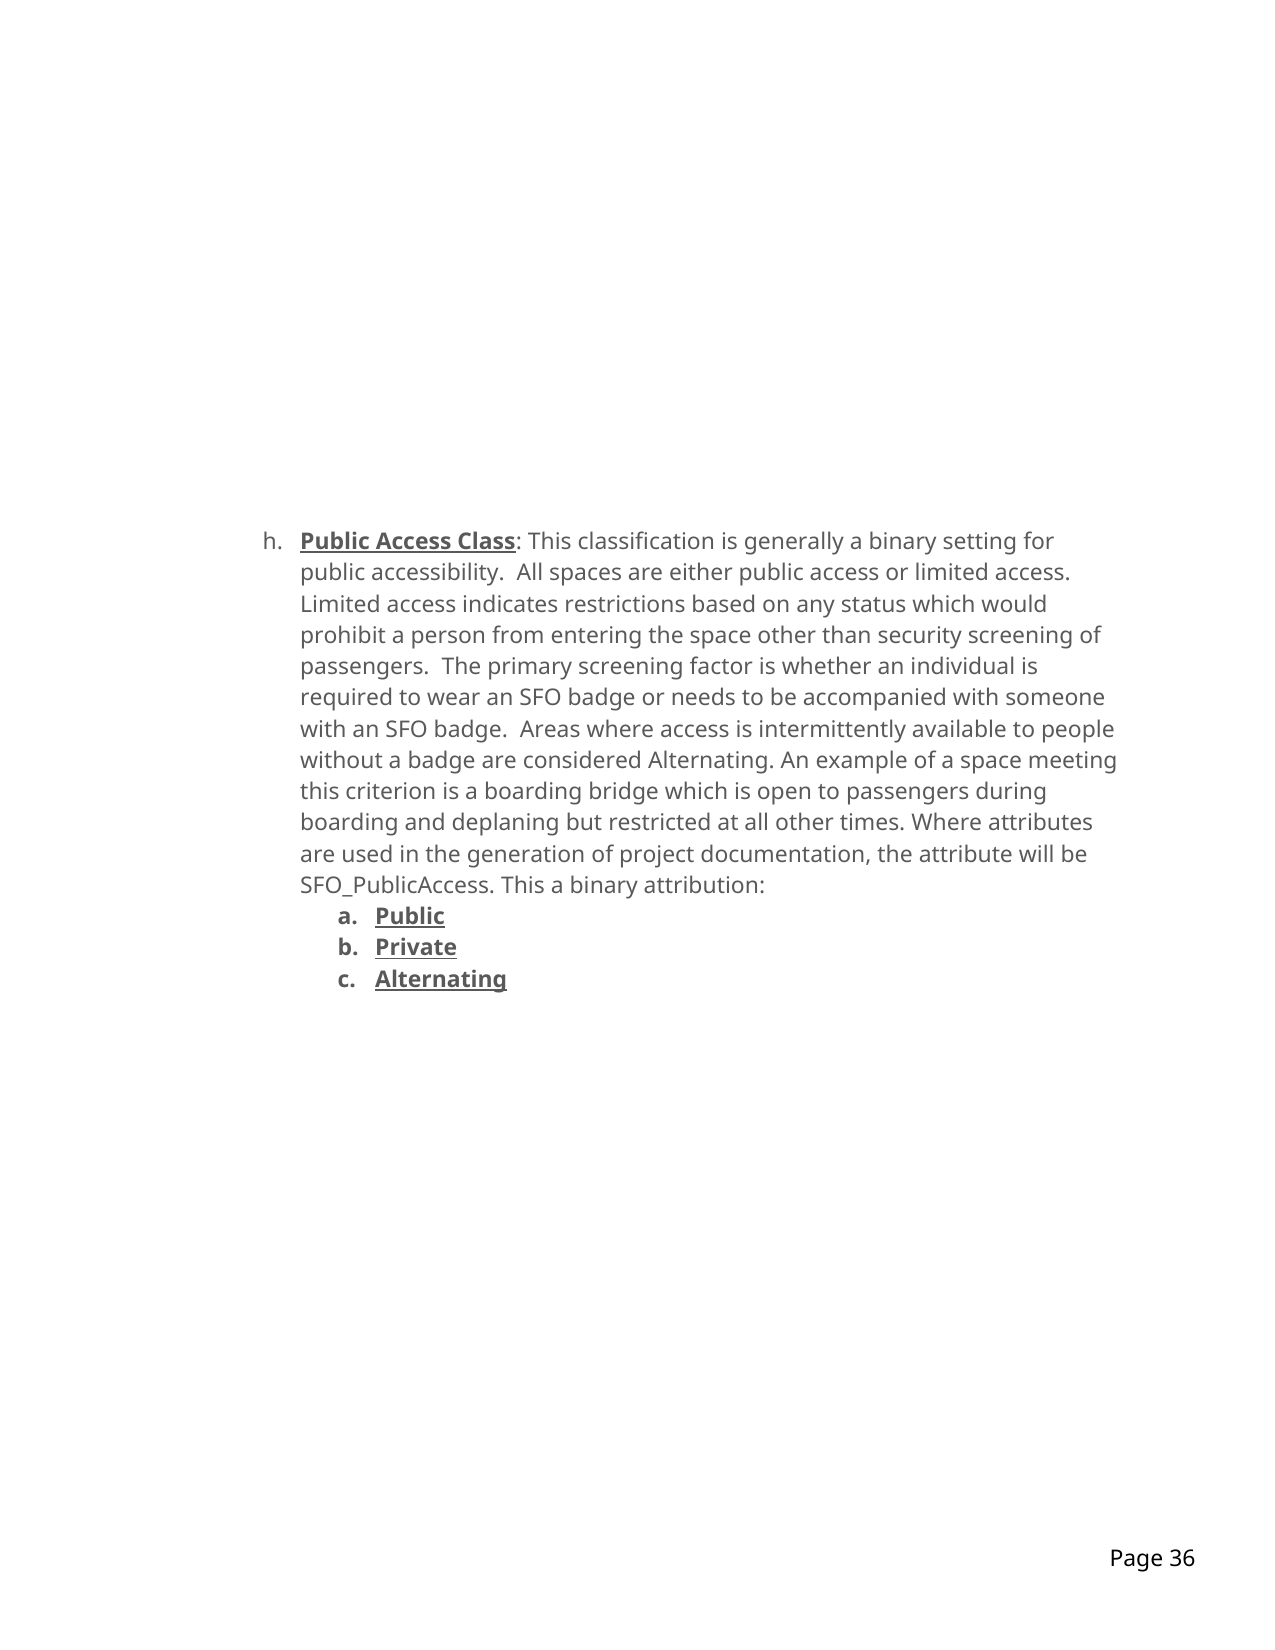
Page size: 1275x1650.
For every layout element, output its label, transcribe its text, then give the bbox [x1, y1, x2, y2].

list Public [337, 900, 1125, 931]
list Public Access Class: This classification is generally a binary setting for public accessibility. All spaces are either public access or limited access. Limited access indicates restrictions based on any status which would prohibit a person from entering the space other than security screening of passengers. The primary screening factor is whether an individual is required to wear an SFO badge or needs to be accompanied with someone with an SFO badge. Areas where access is intermittently available to people without a badge are considered Alternating. An example of a space meeting this criterion is a boarding bridge which is open to passengers during boarding and deplaning but restricted at all other times. Where attributes are used in the generation of project documentation, the attribute will be SFO_PublicAccess. This a binary attribution: [262, 525, 1125, 900]
list Alternating [337, 962, 1125, 994]
list Private [337, 931, 1125, 962]
